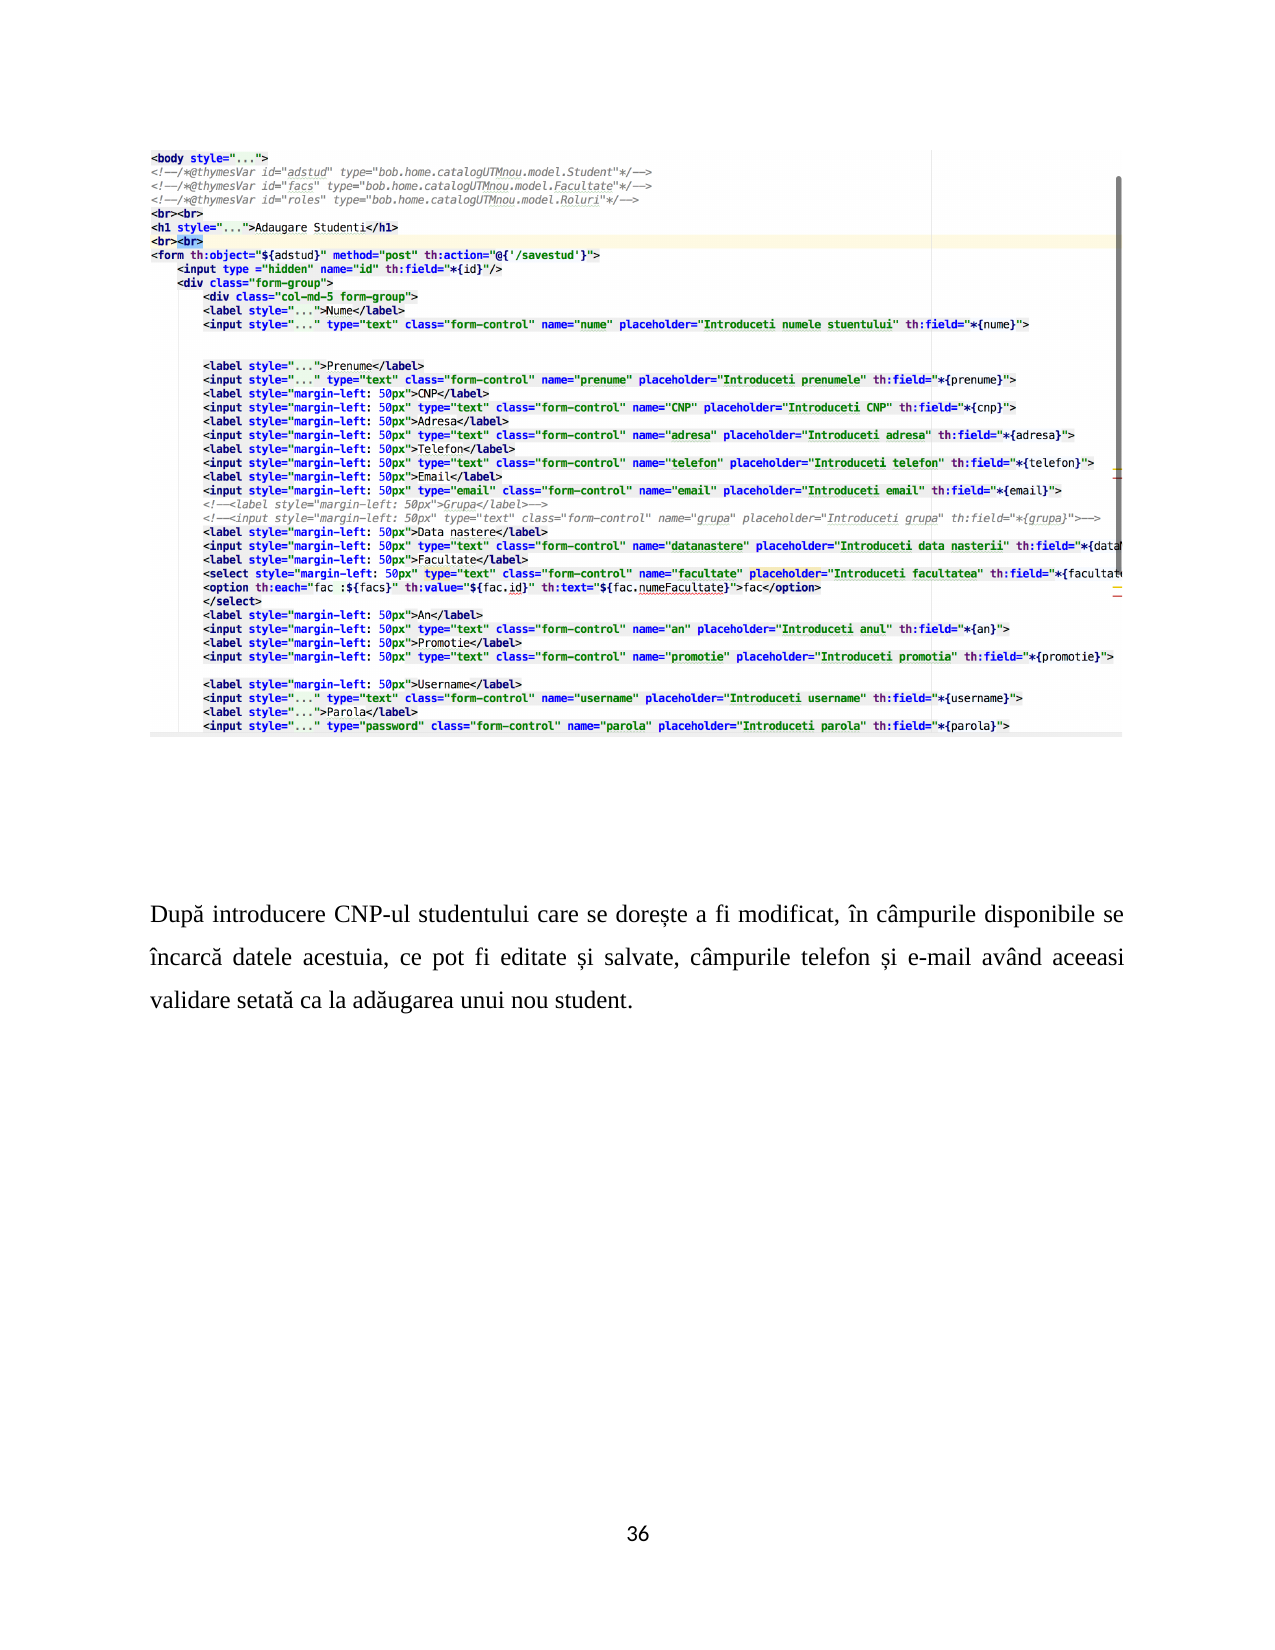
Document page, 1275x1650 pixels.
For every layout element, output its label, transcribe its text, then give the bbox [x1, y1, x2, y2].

picture [150, 150, 1123, 737]
text După introducere CNP-ul studentului care se dorește a fi modificat, în câmpurile disponibile se încarcă datele acestuia, ce pot fi editate și salvate, câmpurile telefon și e-mail având aceeasi validare setată ca la adăugarea unui nou student. [150, 899, 1125, 1014]
